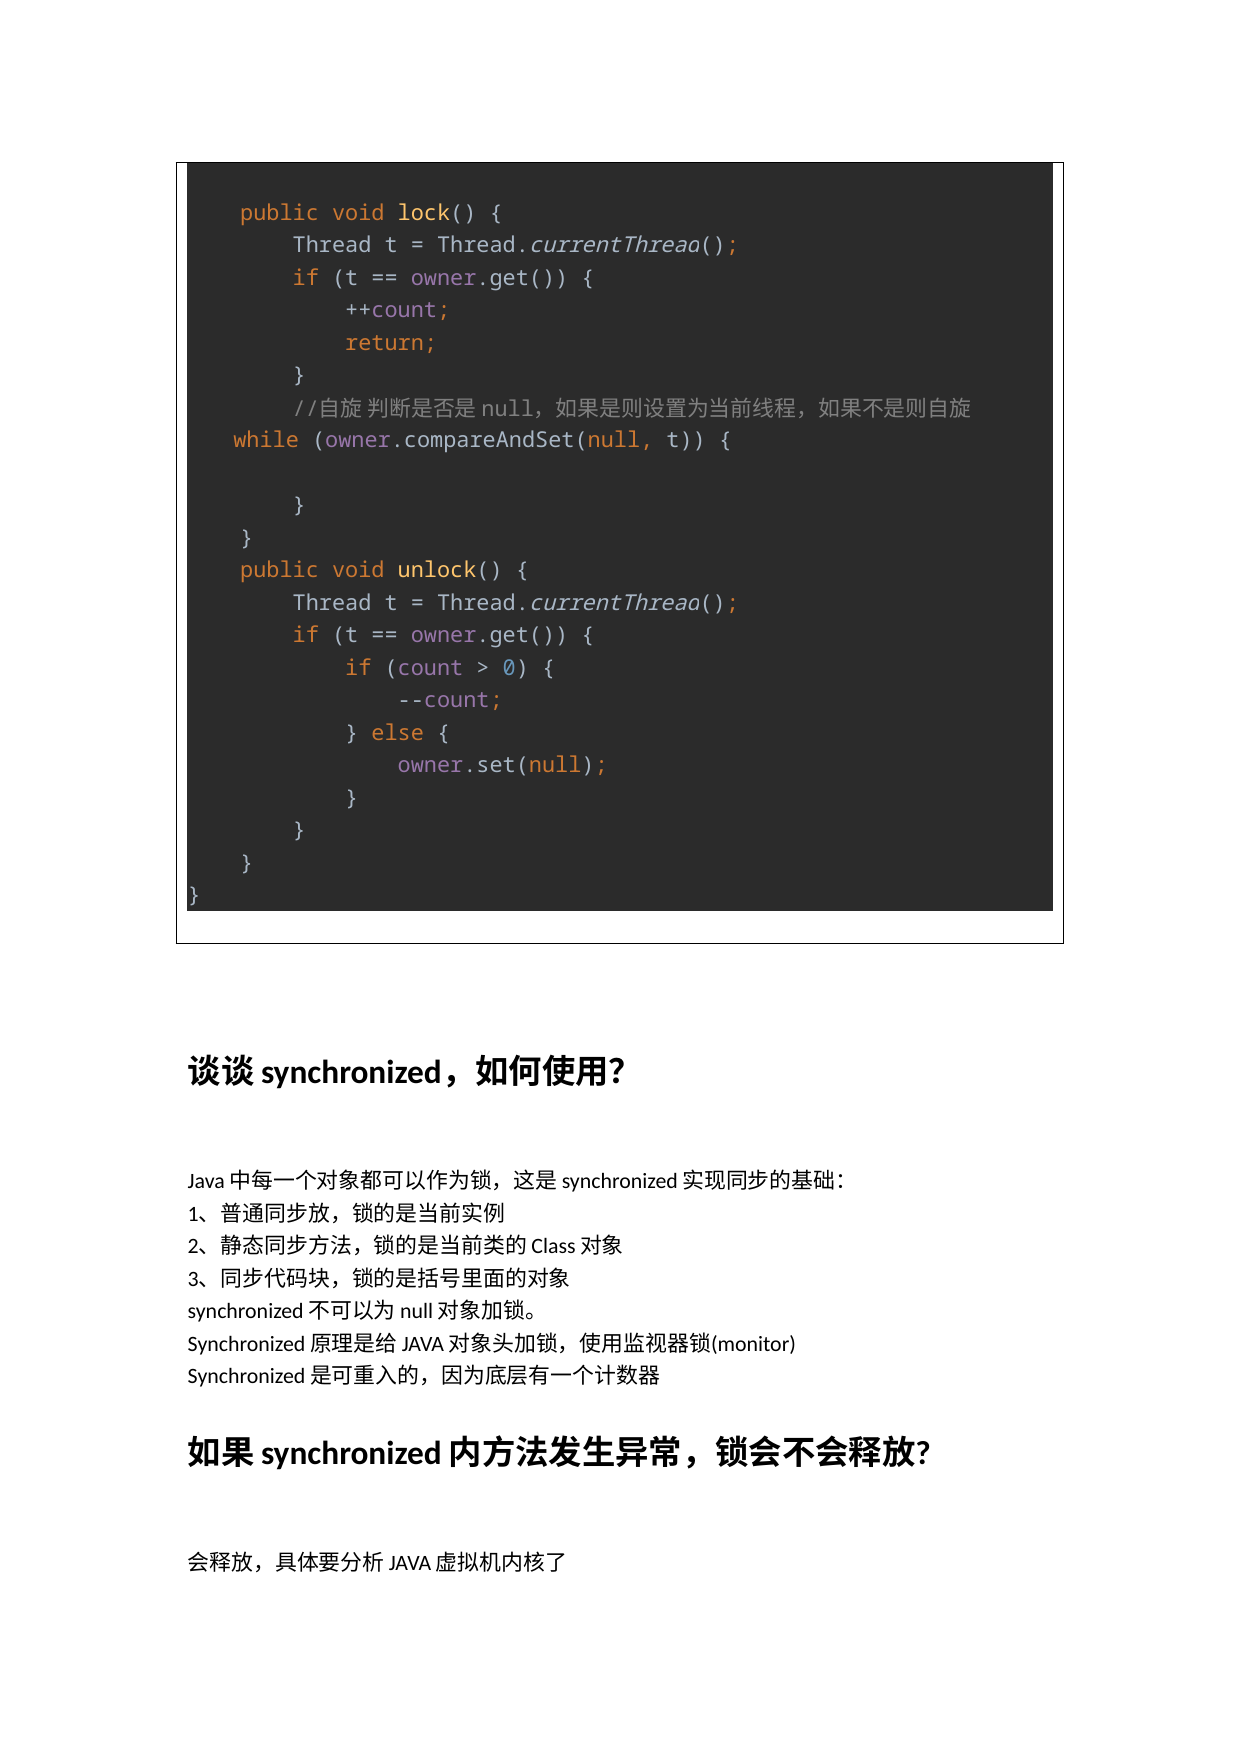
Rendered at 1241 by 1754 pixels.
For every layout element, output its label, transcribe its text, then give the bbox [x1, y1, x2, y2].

list Synchronized是可重入的，因为底层有一个计数器 [187, 1358, 1053, 1390]
list Synchronized原理是给JAVA对象头加锁，使用监视器锁(monitor) [187, 1325, 1053, 1358]
list synchronized不可以为null对象加锁。 [187, 1293, 1053, 1325]
list 同步代码块，锁的是括号里面的对象 [187, 1260, 1053, 1293]
subtitle 如果synchronized内方法发生异常，锁会不会释放? [187, 1417, 1053, 1482]
subtitle 谈谈synchronized，如何使用？ [187, 1036, 1053, 1101]
list 静态同步方法，锁的是当前类的Class对象 [187, 1228, 1053, 1260]
text Java中每一个对象都可以作为锁，这是synchronized实现同步的基础： [187, 1163, 1053, 1195]
list 普通同步放，锁的是当前实例 [187, 1195, 1053, 1228]
text 会释放，具体要分析JAVA虚拟机内核了 [187, 1544, 1053, 1577]
